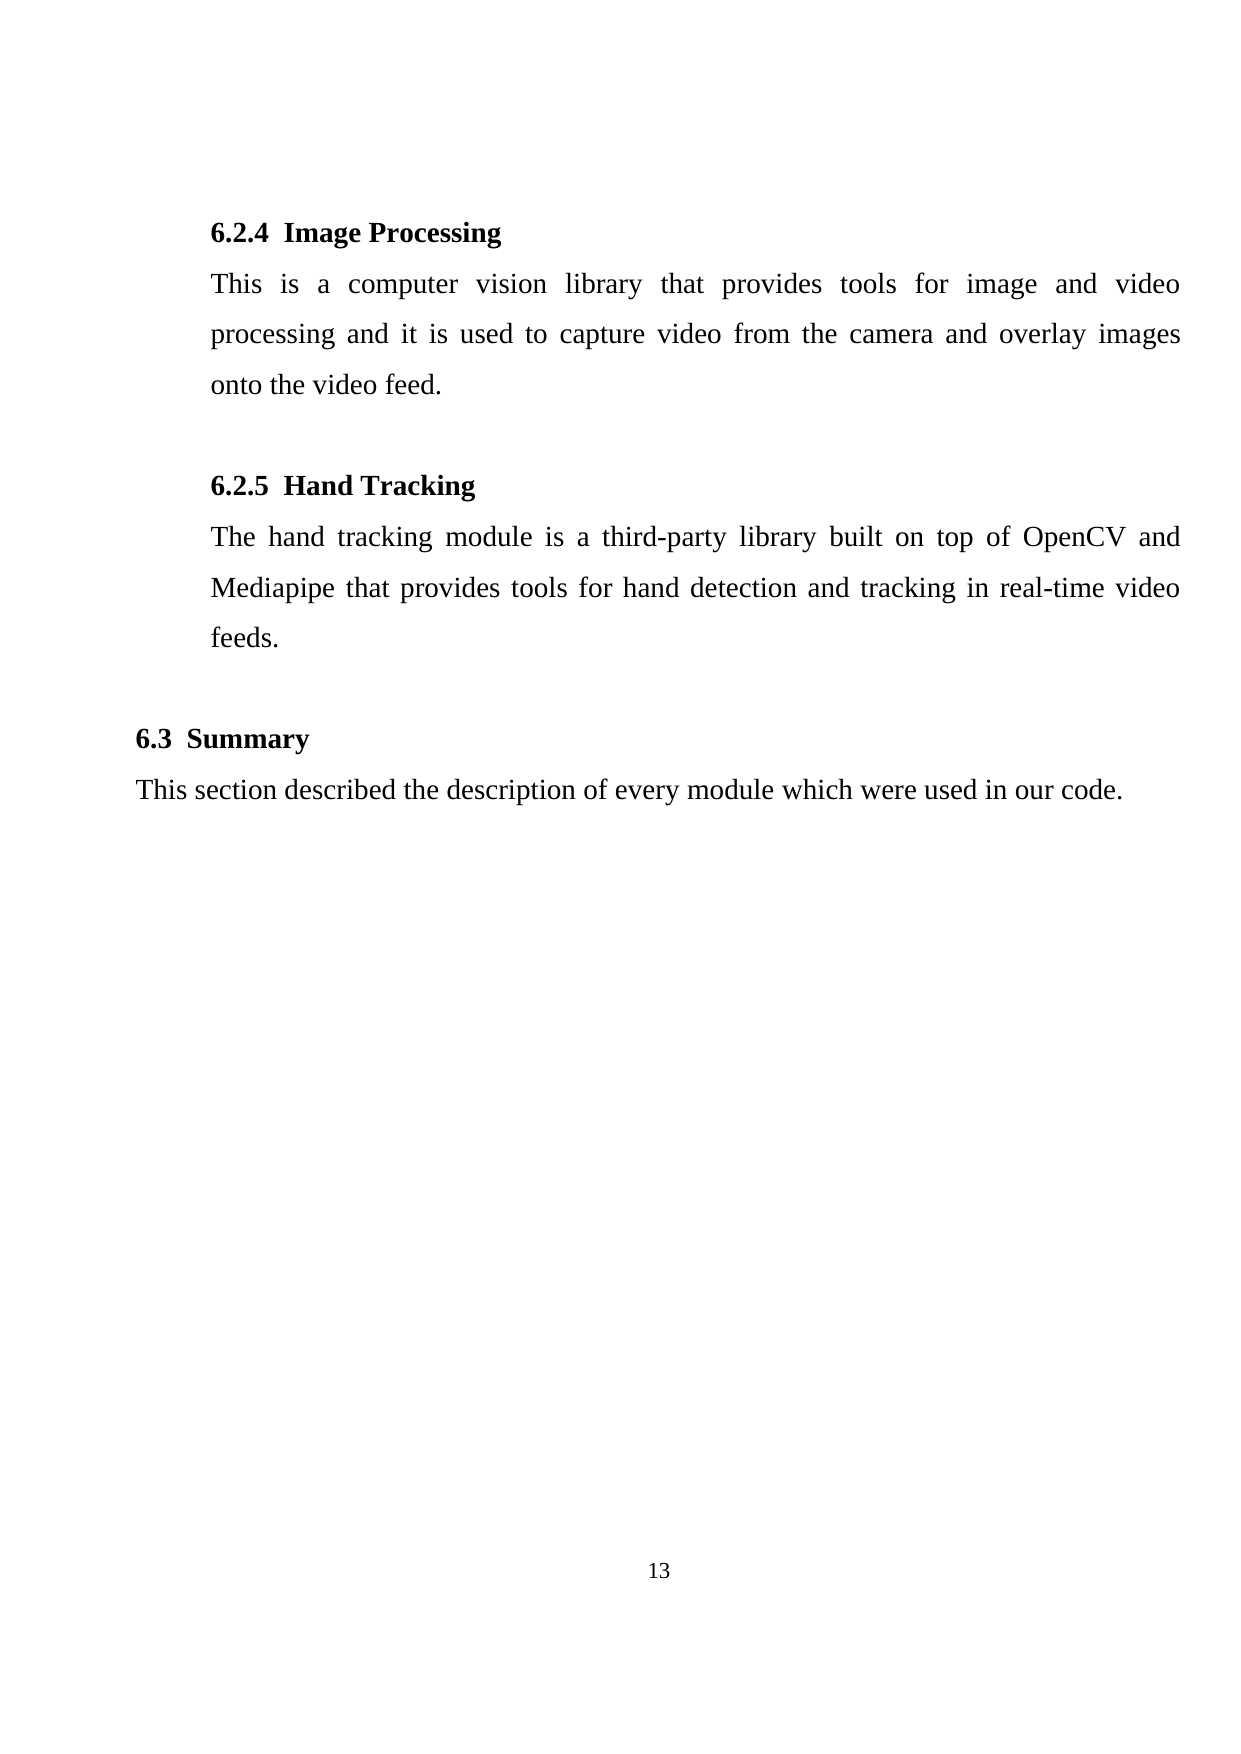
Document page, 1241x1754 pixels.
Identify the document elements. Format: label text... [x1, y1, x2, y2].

text This section described the description of every module which were used in our code. [135, 772, 1182, 806]
text 6.3 Summary [135, 722, 1182, 755]
text This is a computer vision library that provides tools for image and video processing and it is used to capture video from the camera and overlay images onto the video feed. [210, 266, 1182, 400]
text 6.2.4 Image Processing [135, 215, 1182, 249]
text 6.2.5 Hand Tracking [135, 468, 1182, 502]
text The hand tracking module is a third-party library built on top of OpenCV and Mediapipe that provides tools for hand detection and tracking in real-time video feeds. [210, 519, 1182, 653]
